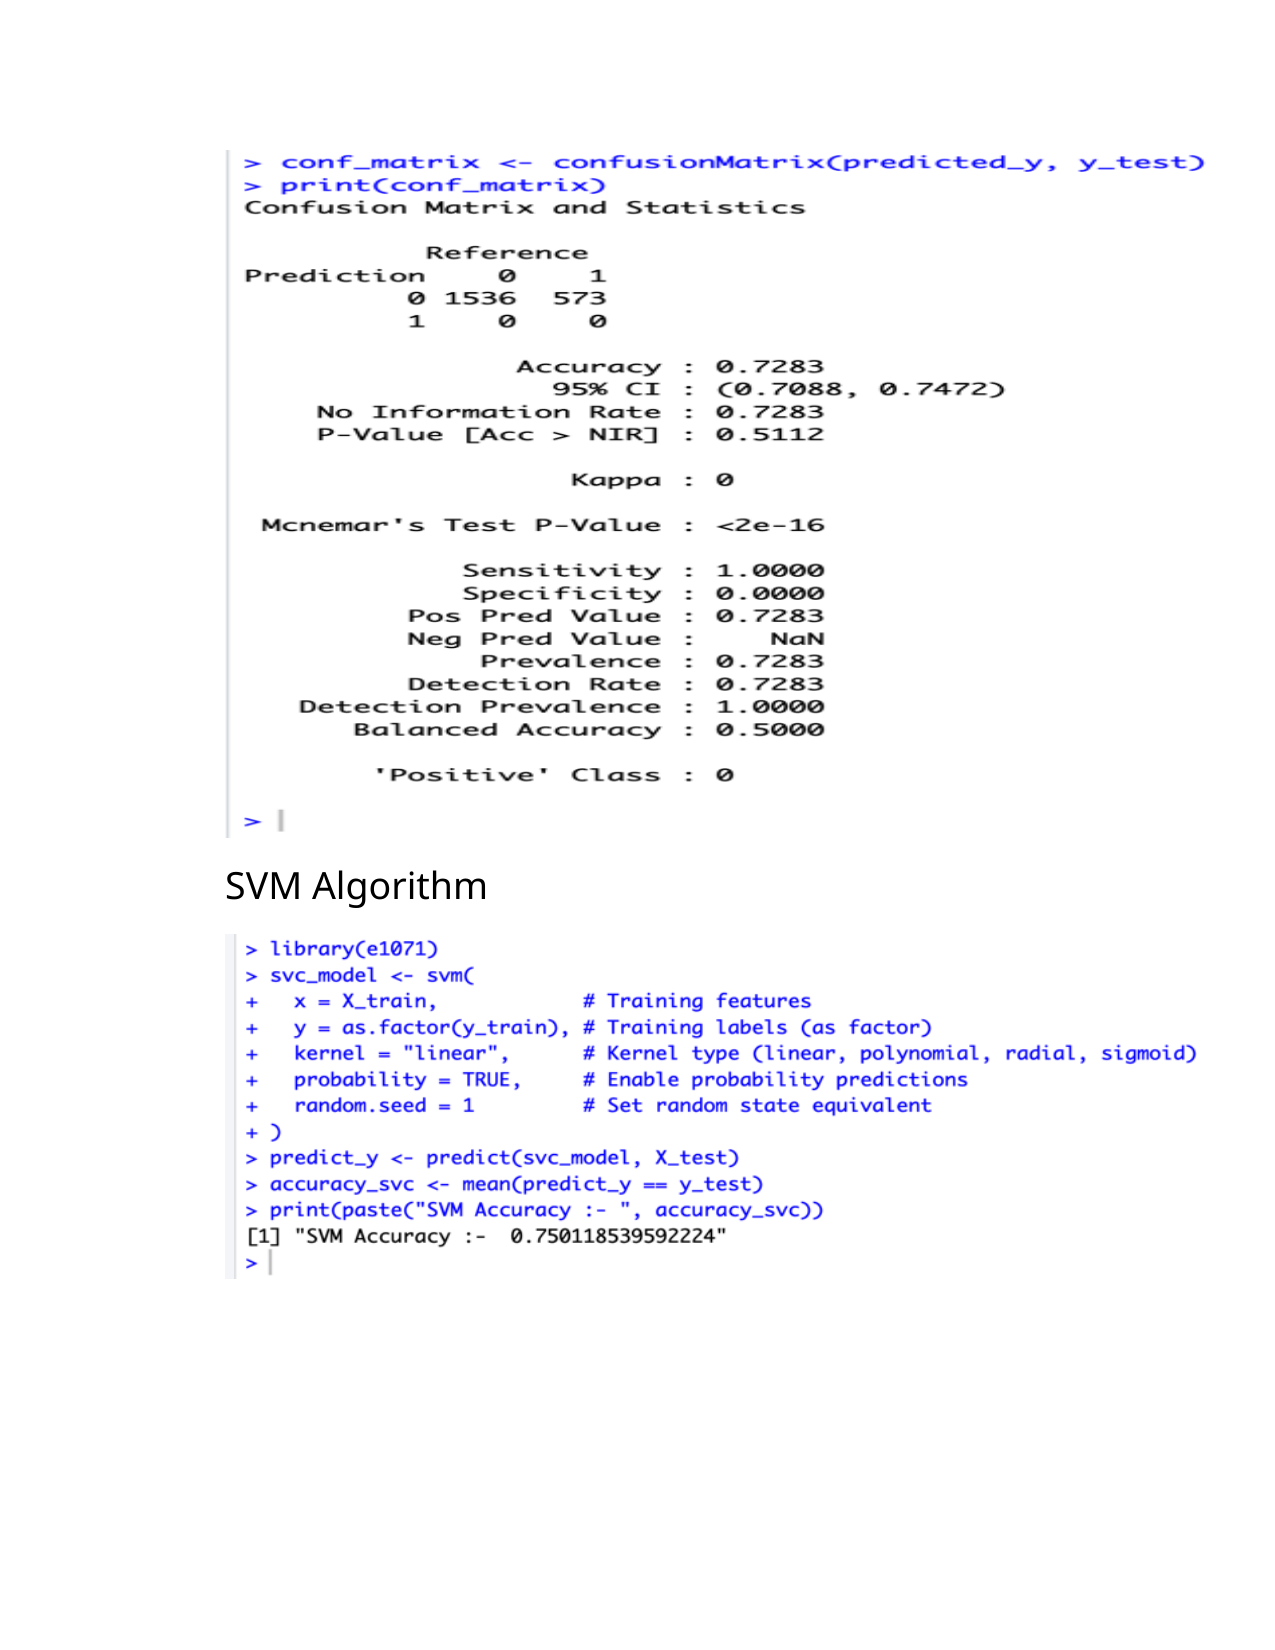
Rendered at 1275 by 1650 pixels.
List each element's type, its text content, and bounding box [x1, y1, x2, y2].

picture [225, 934, 1205, 1279]
text SVM Algorithm [225, 859, 1125, 910]
picture [225, 150, 1224, 838]
